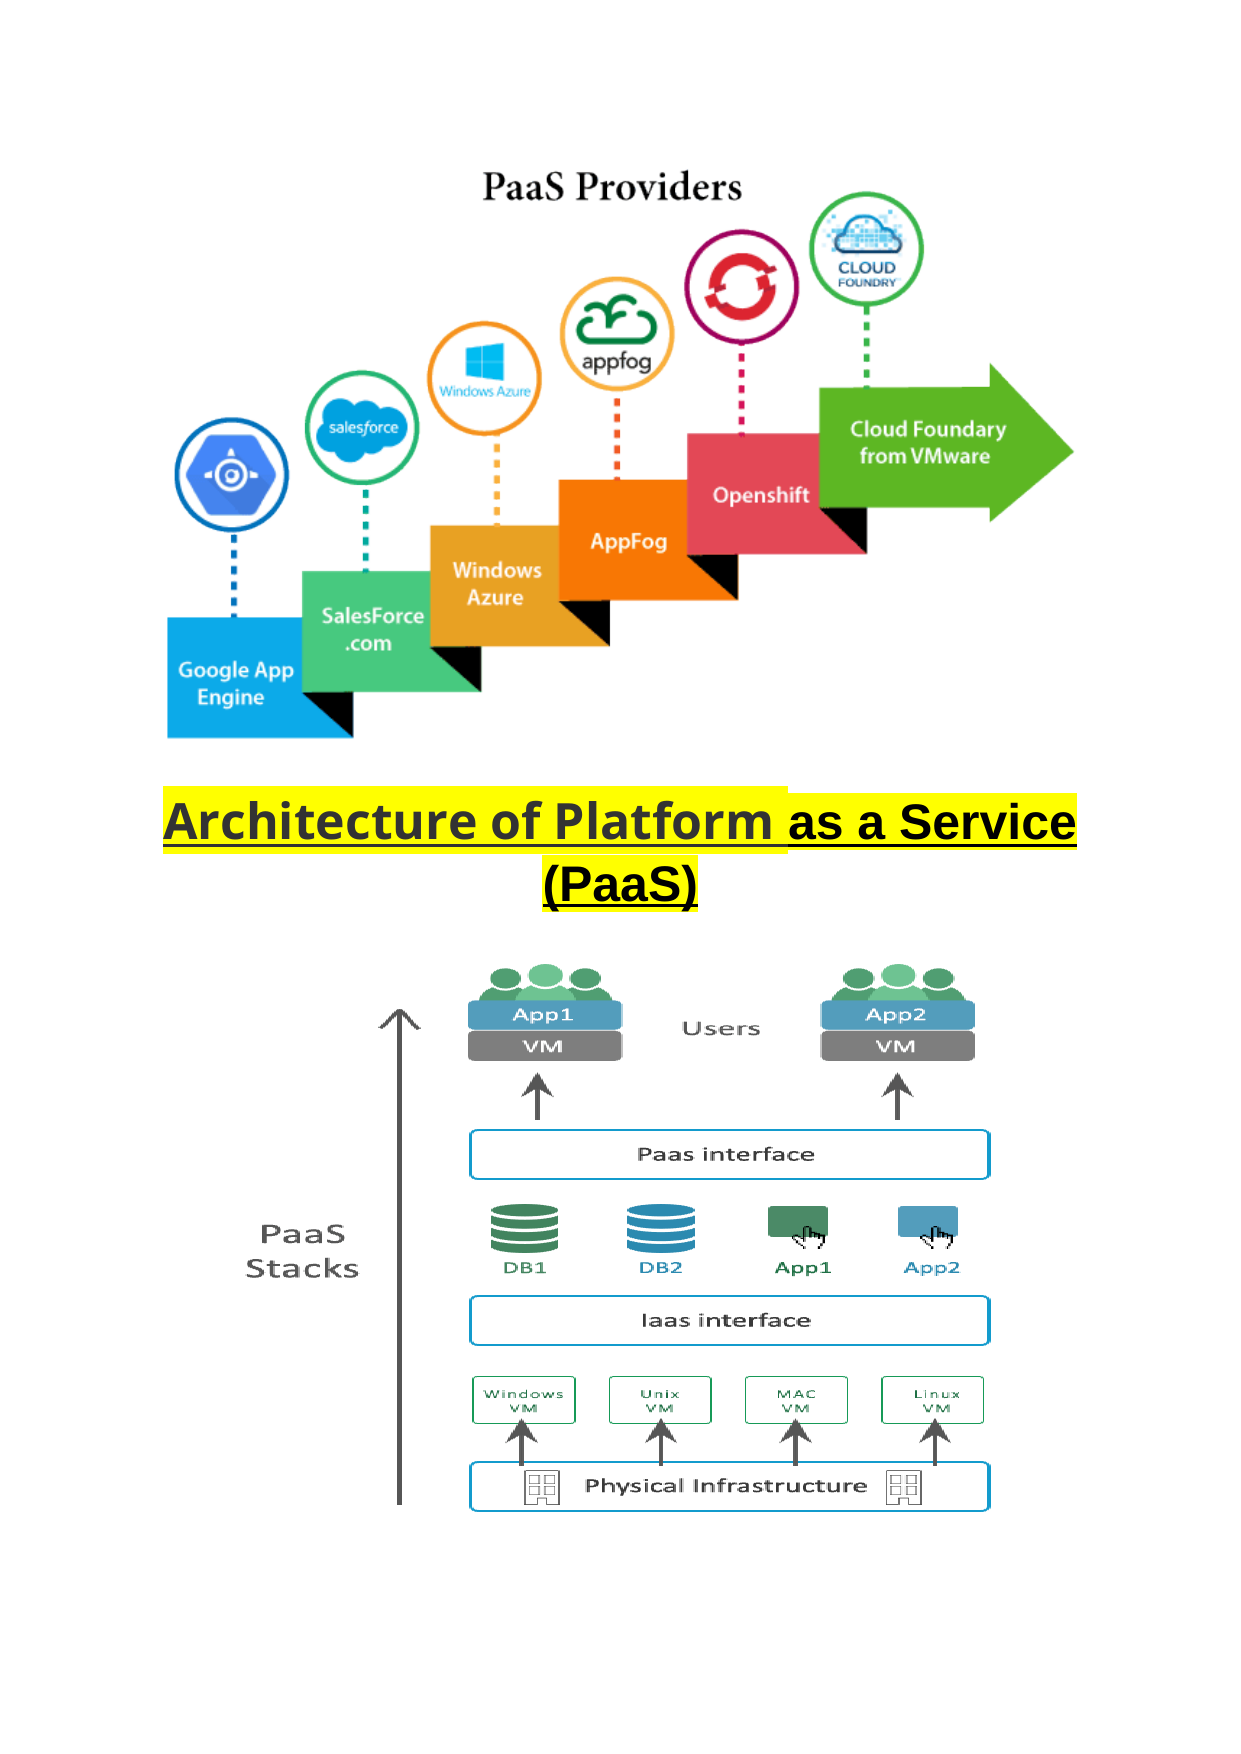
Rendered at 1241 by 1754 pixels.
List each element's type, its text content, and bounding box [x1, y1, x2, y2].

picture [217, 941, 1024, 1538]
picture [150, 150, 1091, 758]
subtitle Architecture of Platform as a Service (PaaS) [150, 786, 1090, 912]
